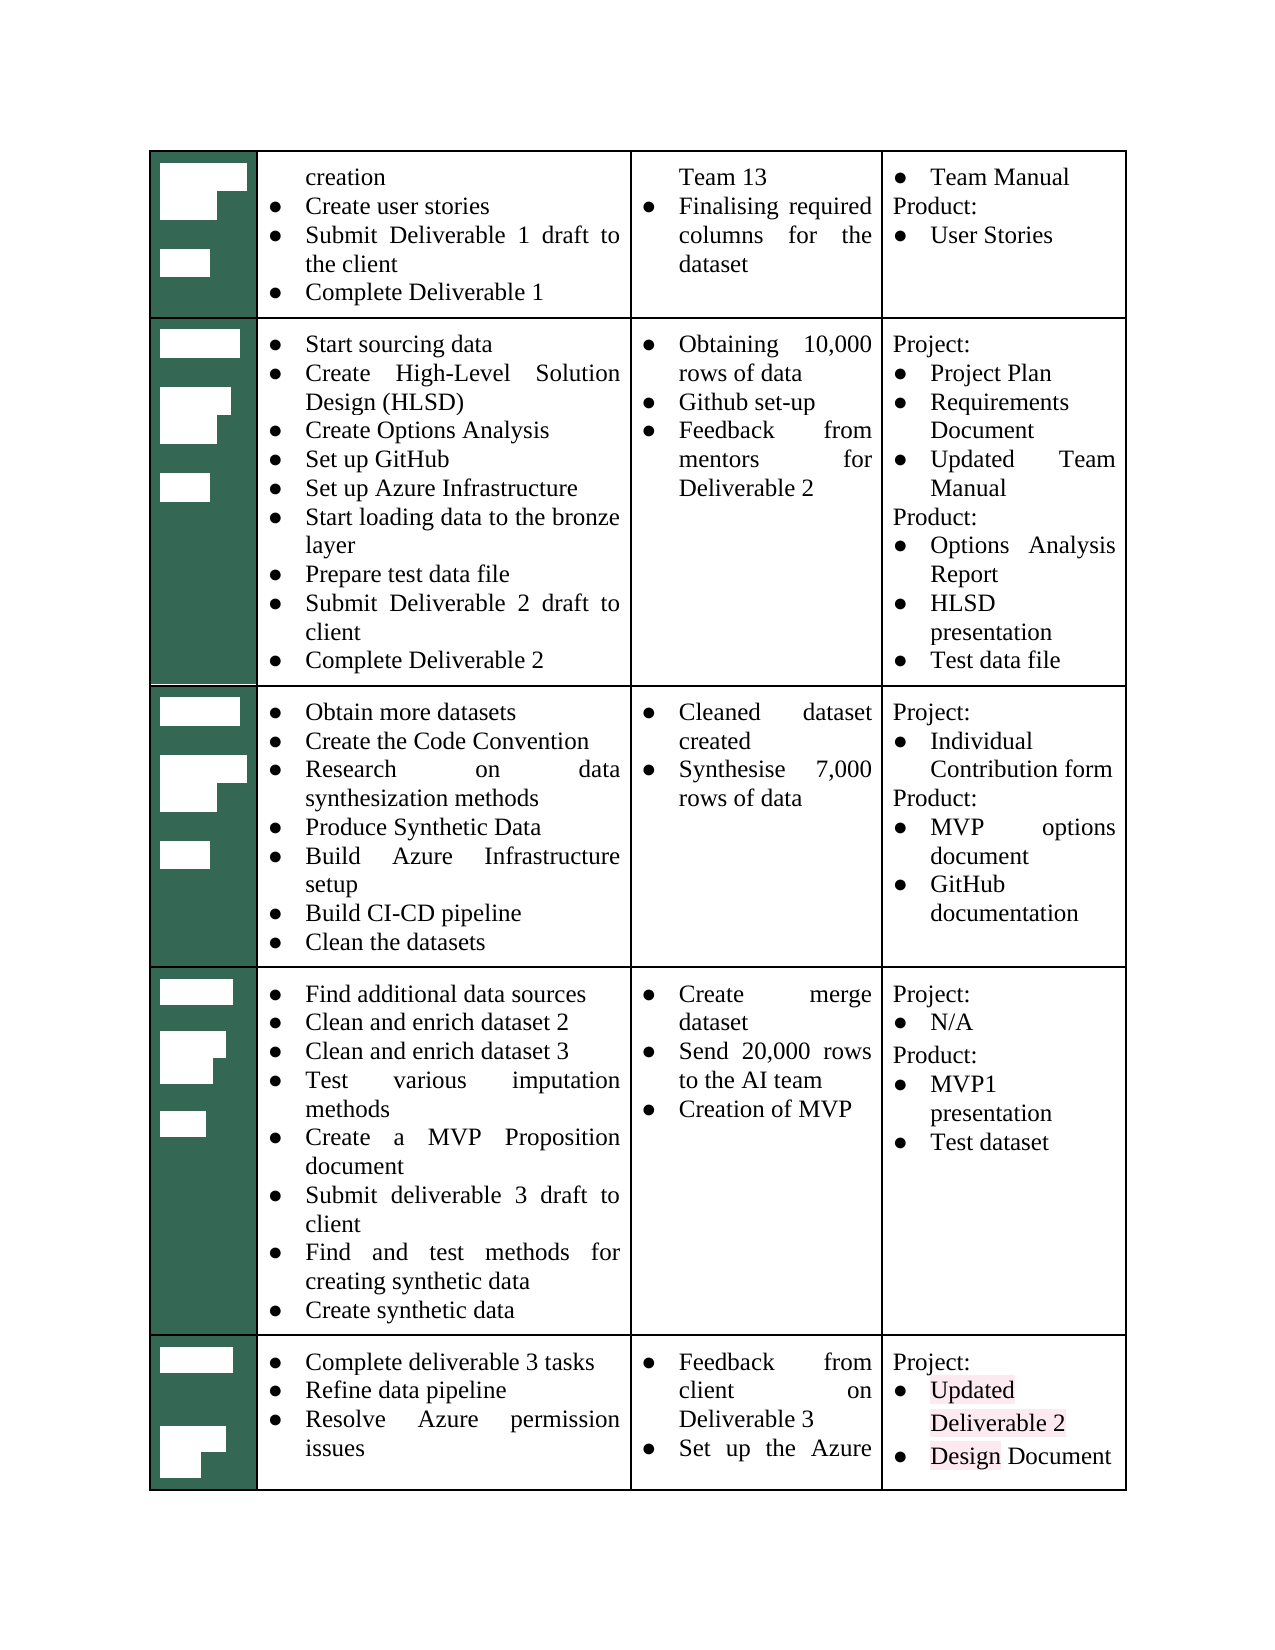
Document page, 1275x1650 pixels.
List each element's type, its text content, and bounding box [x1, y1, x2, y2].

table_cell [258, 152, 630, 317]
table_cell Sprint 4 11/09 - 24-09 2024 [151, 968, 256, 1334]
table_cell Project: Individual Contribution form Product: MVP options document GitHub documentation [883, 687, 1125, 966]
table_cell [883, 152, 1125, 317]
table_cell Find additional data sources Clean and enrich dataset 2 Clean and enrich dataset 3 Test various imputation methods Create a MVP Proposition document Submit deliverable 3 draft to client Find and test methods for creating synthetic data Create synthetic data [258, 968, 630, 1334]
table_cell Sprint 2 13/08 - 27/08 2024 [151, 319, 256, 684]
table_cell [151, 1336, 256, 1489]
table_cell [258, 1336, 630, 1489]
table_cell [883, 1336, 1125, 1489]
table_cell Obtaining 10,000 rows of data Github set-up Feedback from mentors for Deliverable 2 [632, 319, 881, 684]
table_cell Create merge dataset Send 20,000 rows to the AI team Creation of MVP [632, 968, 881, 1334]
table_cell Sprint 3 28/08 - 10/09 2024 [151, 687, 256, 966]
table_cell Project: Project Plan Requirements Document Updated Team Manual Product: Options Analysis Report HLSD presentation Test data file [883, 319, 1125, 684]
table_cell Project: N/A Product: MVP1 presentation Test dataset [883, 968, 1125, 1334]
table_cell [632, 152, 881, 317]
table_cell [151, 152, 256, 317]
table_cell Cleaned dataset created Synthesise 7,000 rows of data [632, 687, 881, 966]
table_cell Start sourcing data Create High-Level Solution Design (HLSD) Create Options Analysis Set up GitHub Set up Azure Infrastructure Start loading data to the bronze layer Prepare test data file Submit Deliverable 2 draft to client Complete Deliverable 2 [258, 319, 630, 684]
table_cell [632, 1336, 881, 1489]
table_cell Obtain more datasets Create the Code Convention Research on data synthesization methods Produce Synthetic Data Build Azure Infrastructure setup Build CI-CD pipeline Clean the datasets [258, 687, 630, 966]
